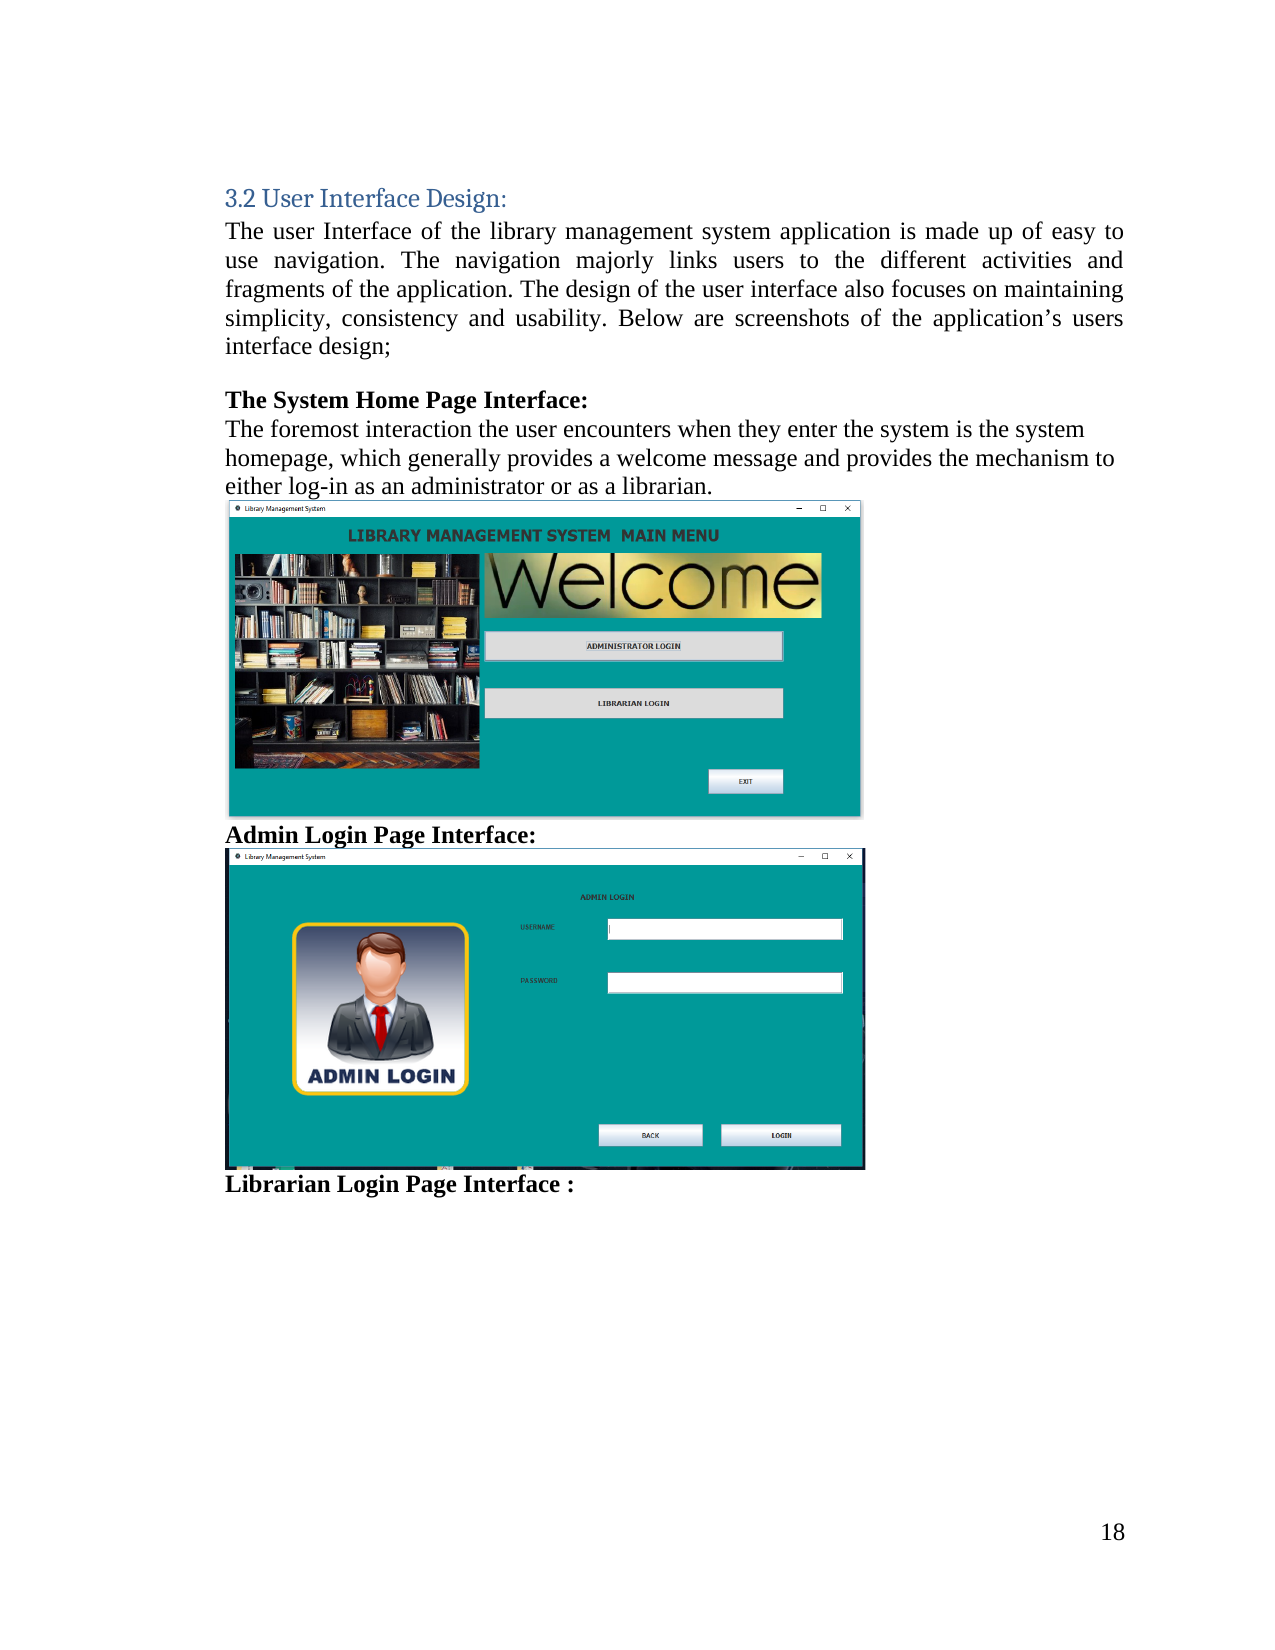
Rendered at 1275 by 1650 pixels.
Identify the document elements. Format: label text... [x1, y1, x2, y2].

picture [225, 848, 866, 1170]
text The user Interface of the library management system application is made up of easy to use navigation. The navigation majorly links users to the different activities and fragments of the application. The design of the user interface also focuses on maintaining simplicity, consistency and usability. Below are screenshots of the application’s users interface design; [225, 216, 1125, 360]
text Librarian Login Page Interface : [225, 1169, 1125, 1198]
text The System Home Page Interface: [225, 385, 1125, 414]
picture [225, 500, 864, 820]
subtitle 3.2 User Interface Design: [225, 183, 1125, 214]
